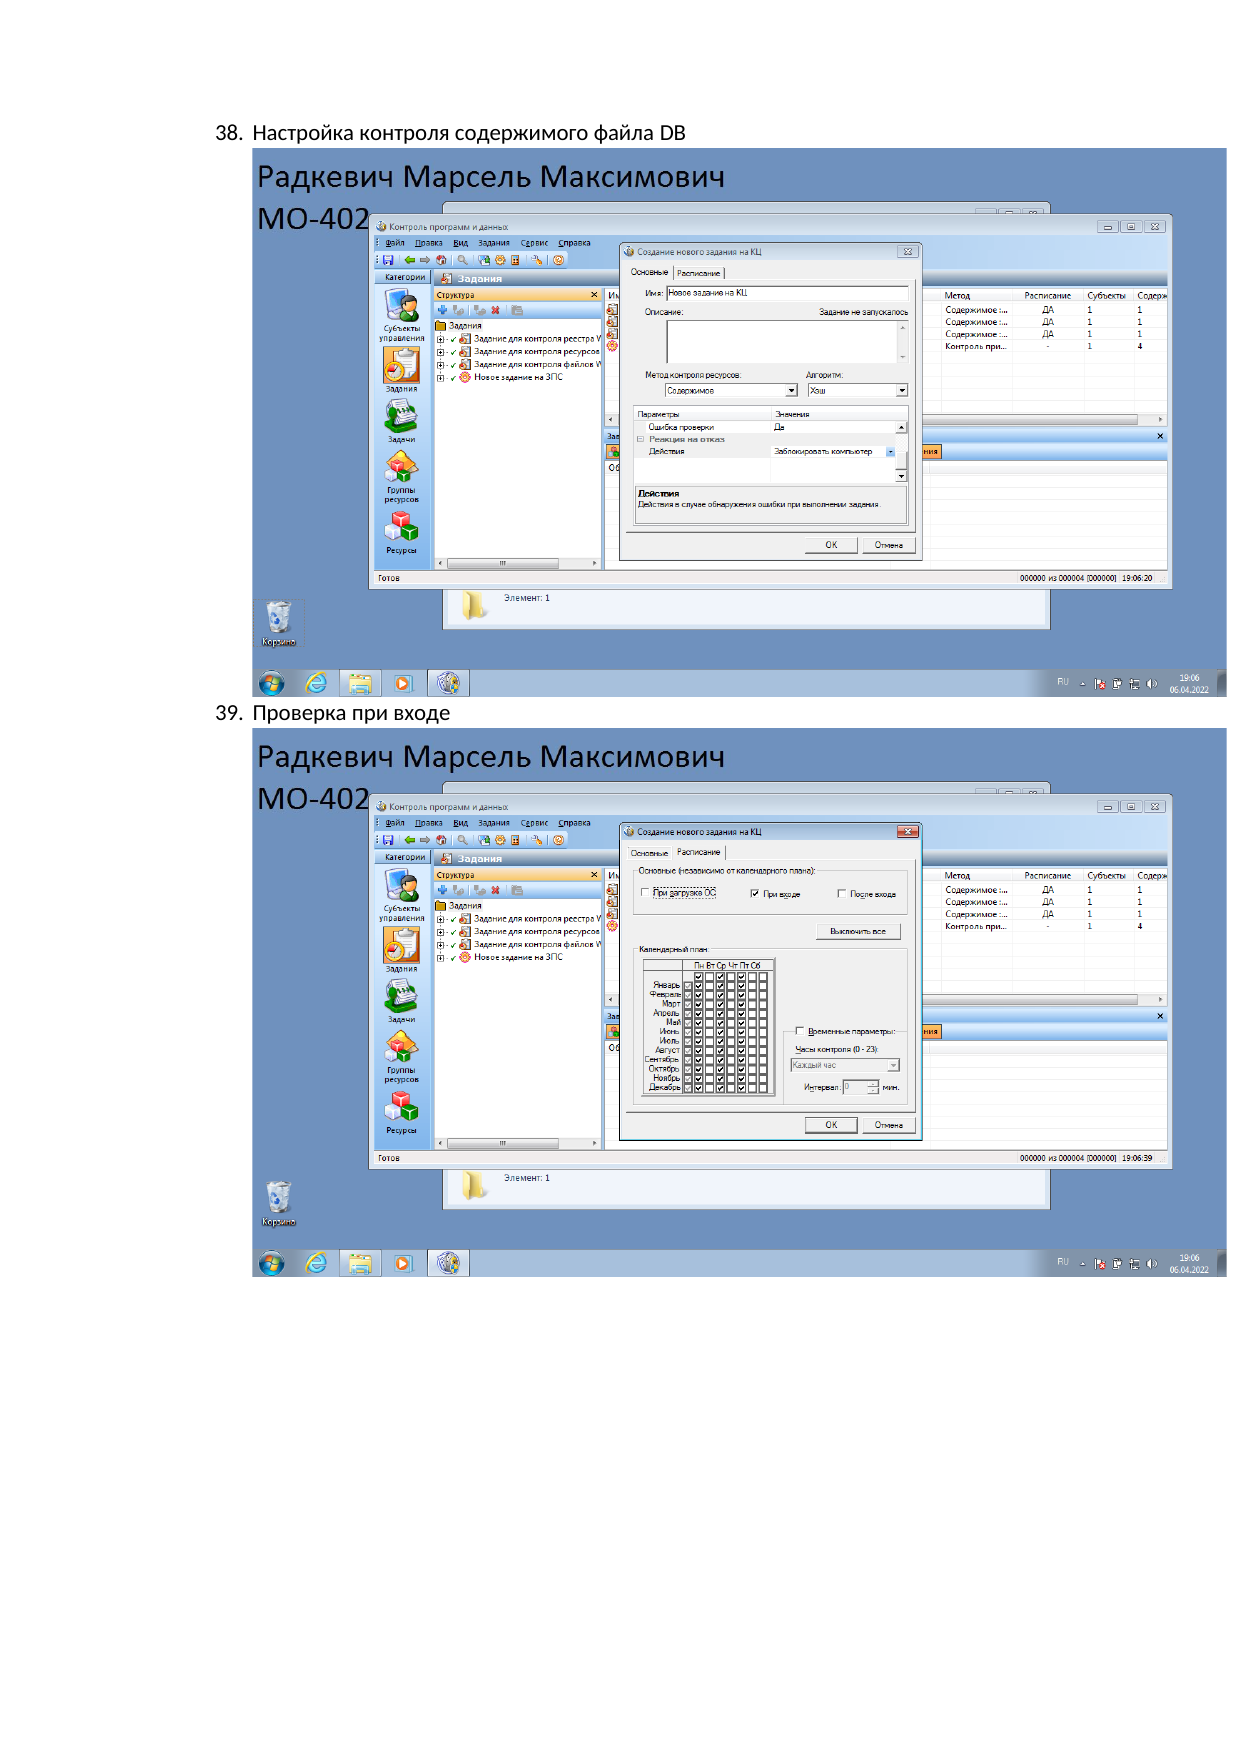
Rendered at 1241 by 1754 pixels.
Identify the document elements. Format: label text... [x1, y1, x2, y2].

picture [252, 728, 1227, 1277]
picture [252, 148, 1227, 697]
